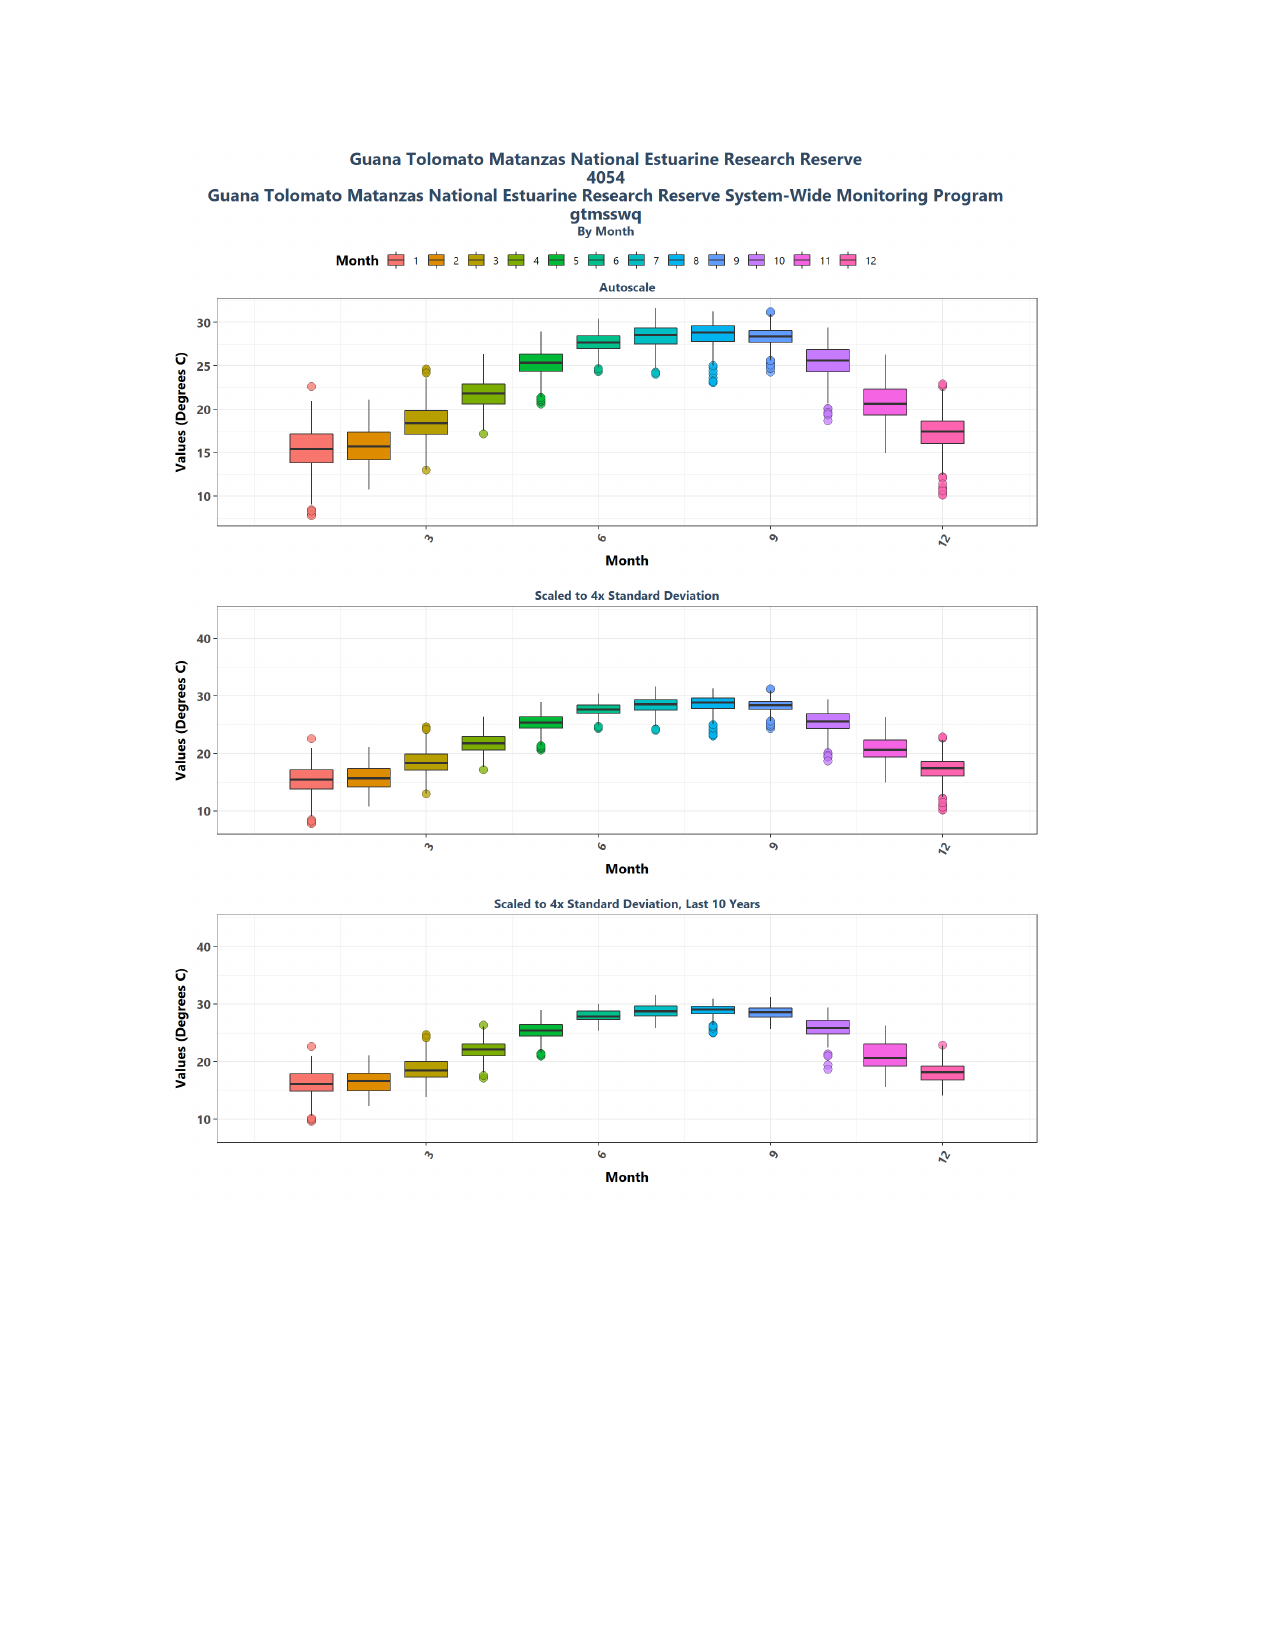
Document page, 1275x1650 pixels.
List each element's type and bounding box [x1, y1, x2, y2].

picture [168, 150, 1044, 1200]
